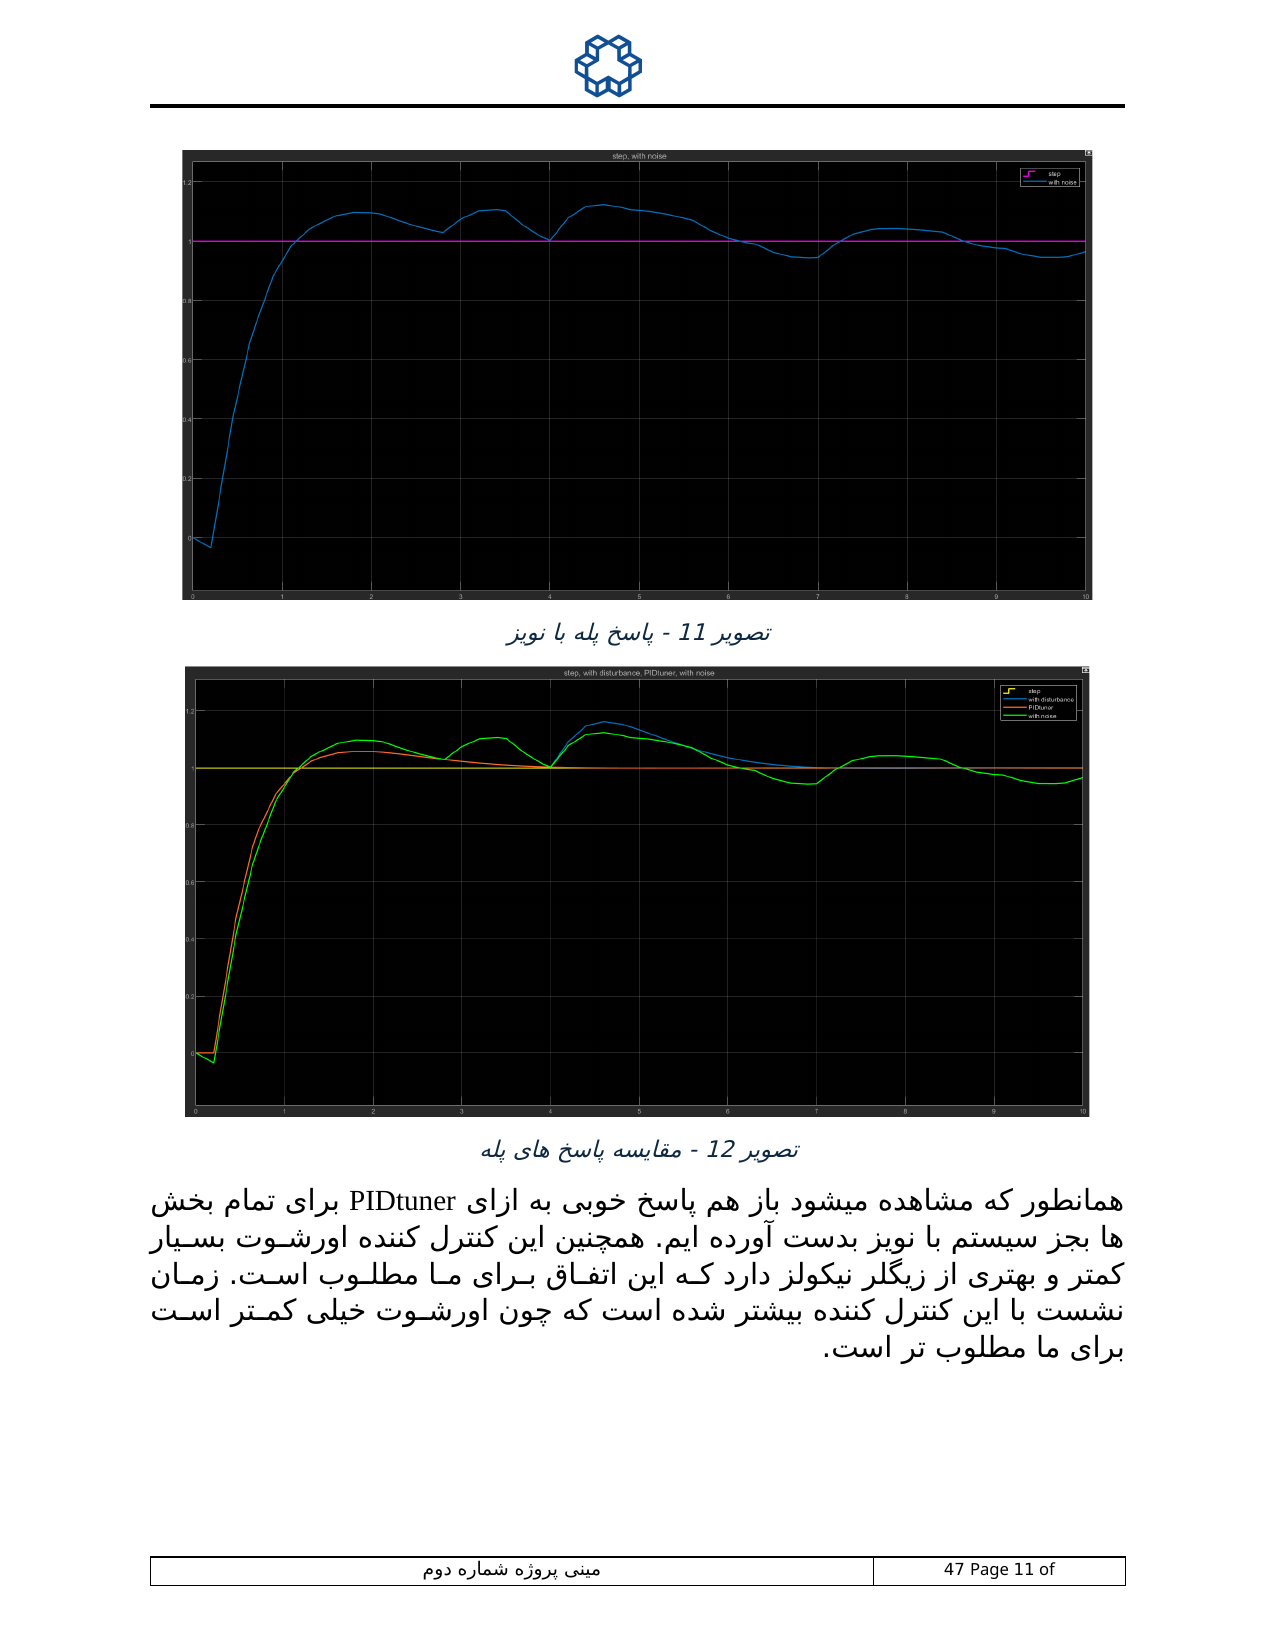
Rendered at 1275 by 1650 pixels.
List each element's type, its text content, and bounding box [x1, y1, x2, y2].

picture [182, 150, 1093, 600]
text تصویر 11 - پاسخ پله با نویز [150, 619, 1125, 646]
picture [185, 666, 1090, 1117]
text تصویر 12 - مقایسه پاسخ های پله [150, 1136, 1125, 1163]
text همانطور که مشاهده میشود باز هم پاسخ خوبی به ازای PIDtuner برای تمام بخش ها بجز سیستم با نویز بدست آورده ایم. همچنین این کنترل کننده اورشوت بسیار کمتر و بهتری از زیگلر نیکولز دارد که این اتفاق برای ما مطلوب است. زمان نشست با این کنترل کننده بیشتر شده است که چون اورشوت خیلی کمتر است برای ما مطلوب تر است. [150, 1183, 1125, 1364]
picture [571, 30, 646, 104]
